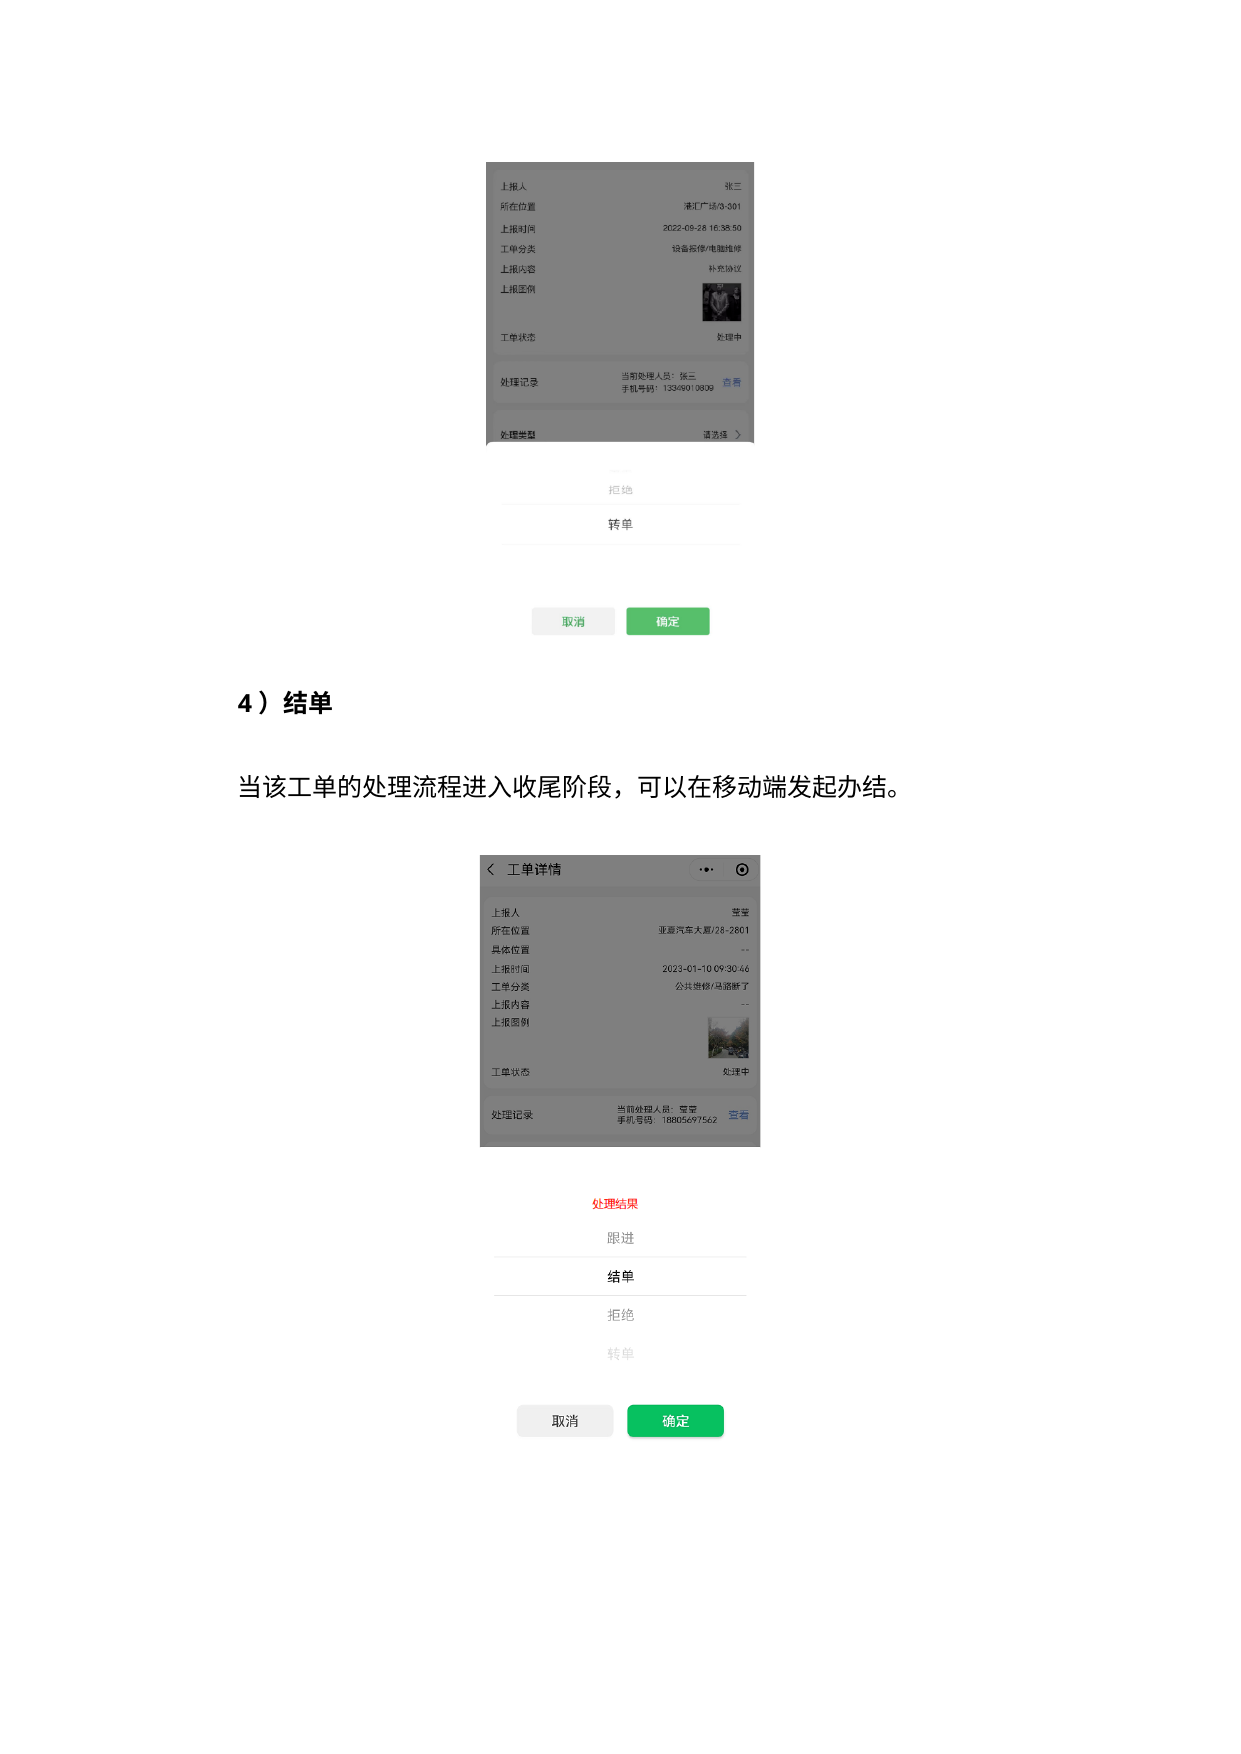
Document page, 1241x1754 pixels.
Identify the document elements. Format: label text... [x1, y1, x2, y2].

picture [479, 855, 761, 1446]
subtitle 4 ）结单 [187, 669, 1053, 734]
text 当该工单的处理流程进入收尾阶段，可以在移动端发起办结。 [187, 753, 1053, 818]
picture [486, 162, 755, 646]
